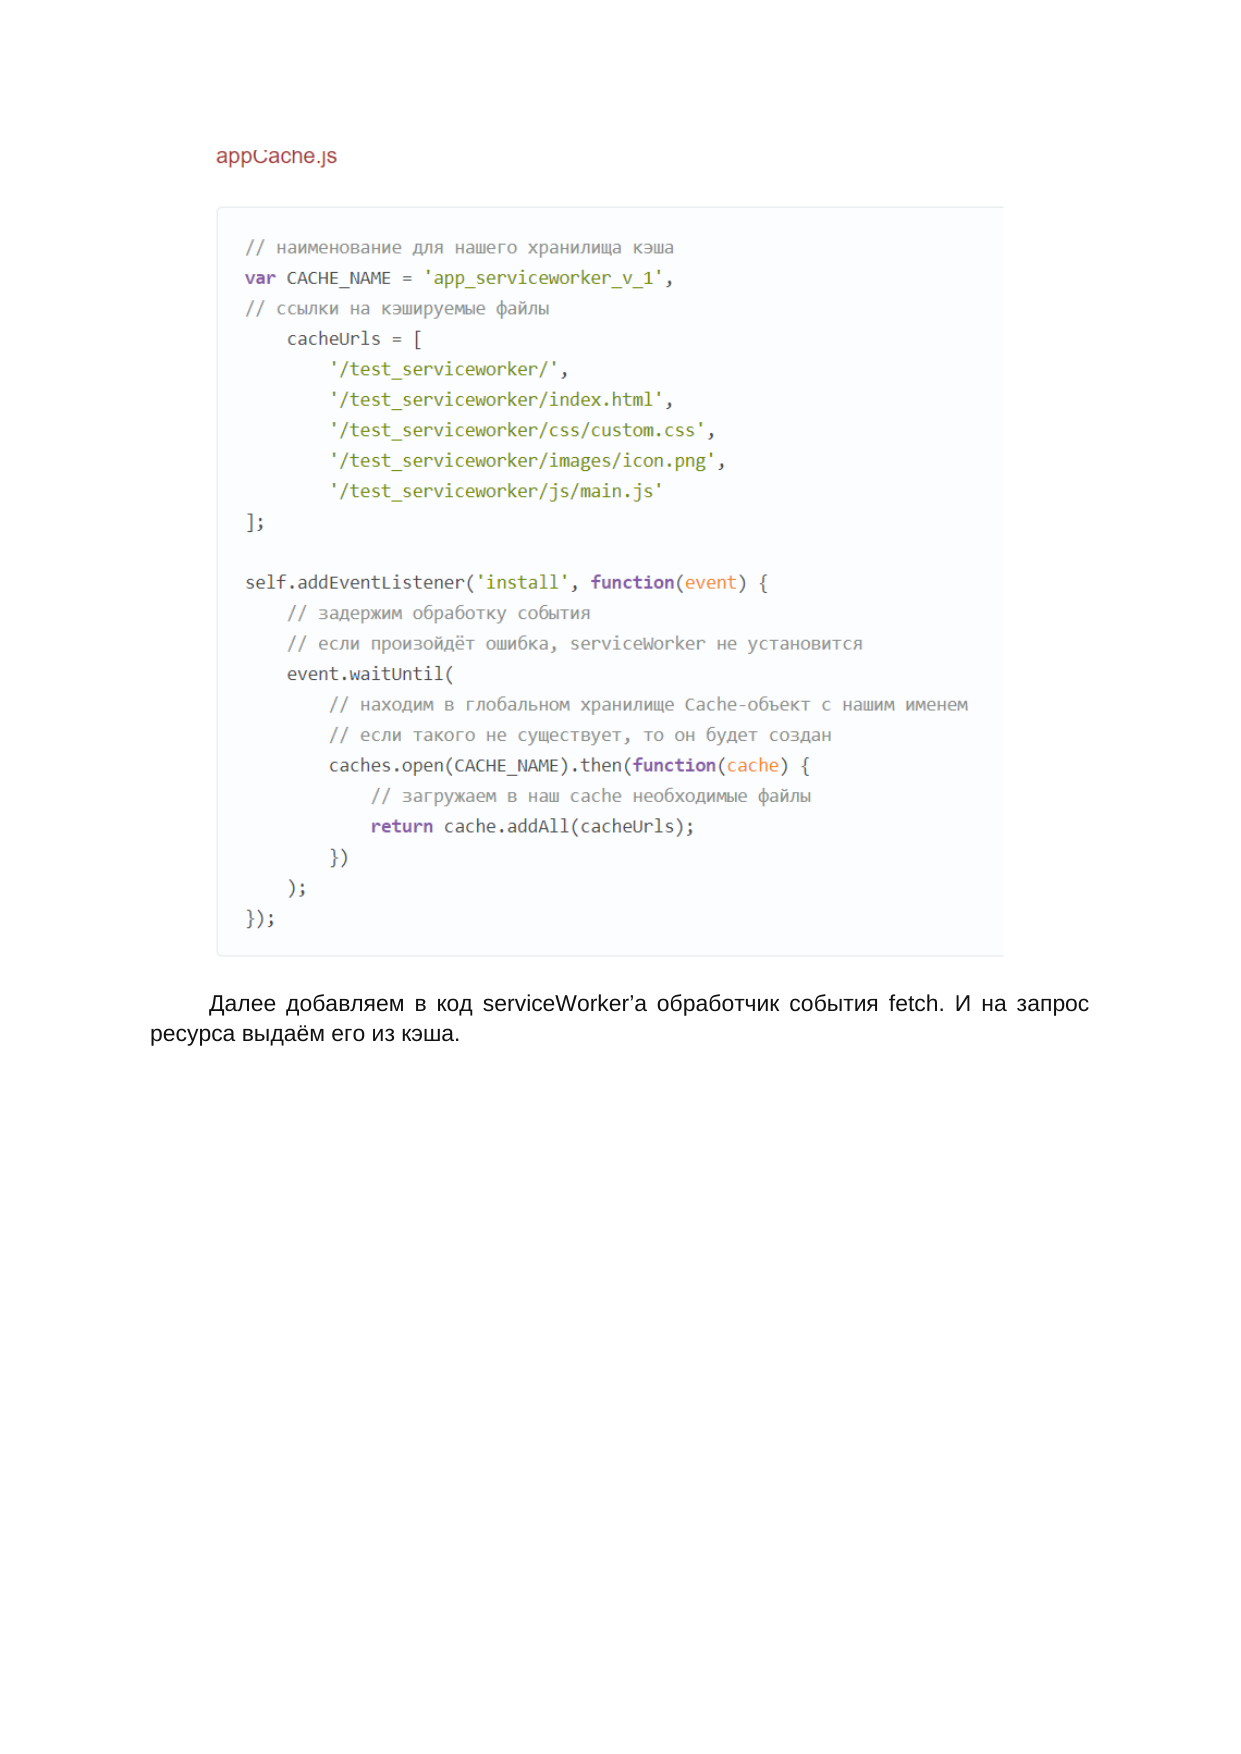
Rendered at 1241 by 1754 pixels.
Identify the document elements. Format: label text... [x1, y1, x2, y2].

picture [208, 150, 1004, 962]
text Далее добавляем в код serviceWorker’а обработчик события fetch. И на запрос ресурса выдаём его из кэша. [150, 990, 1090, 1047]
